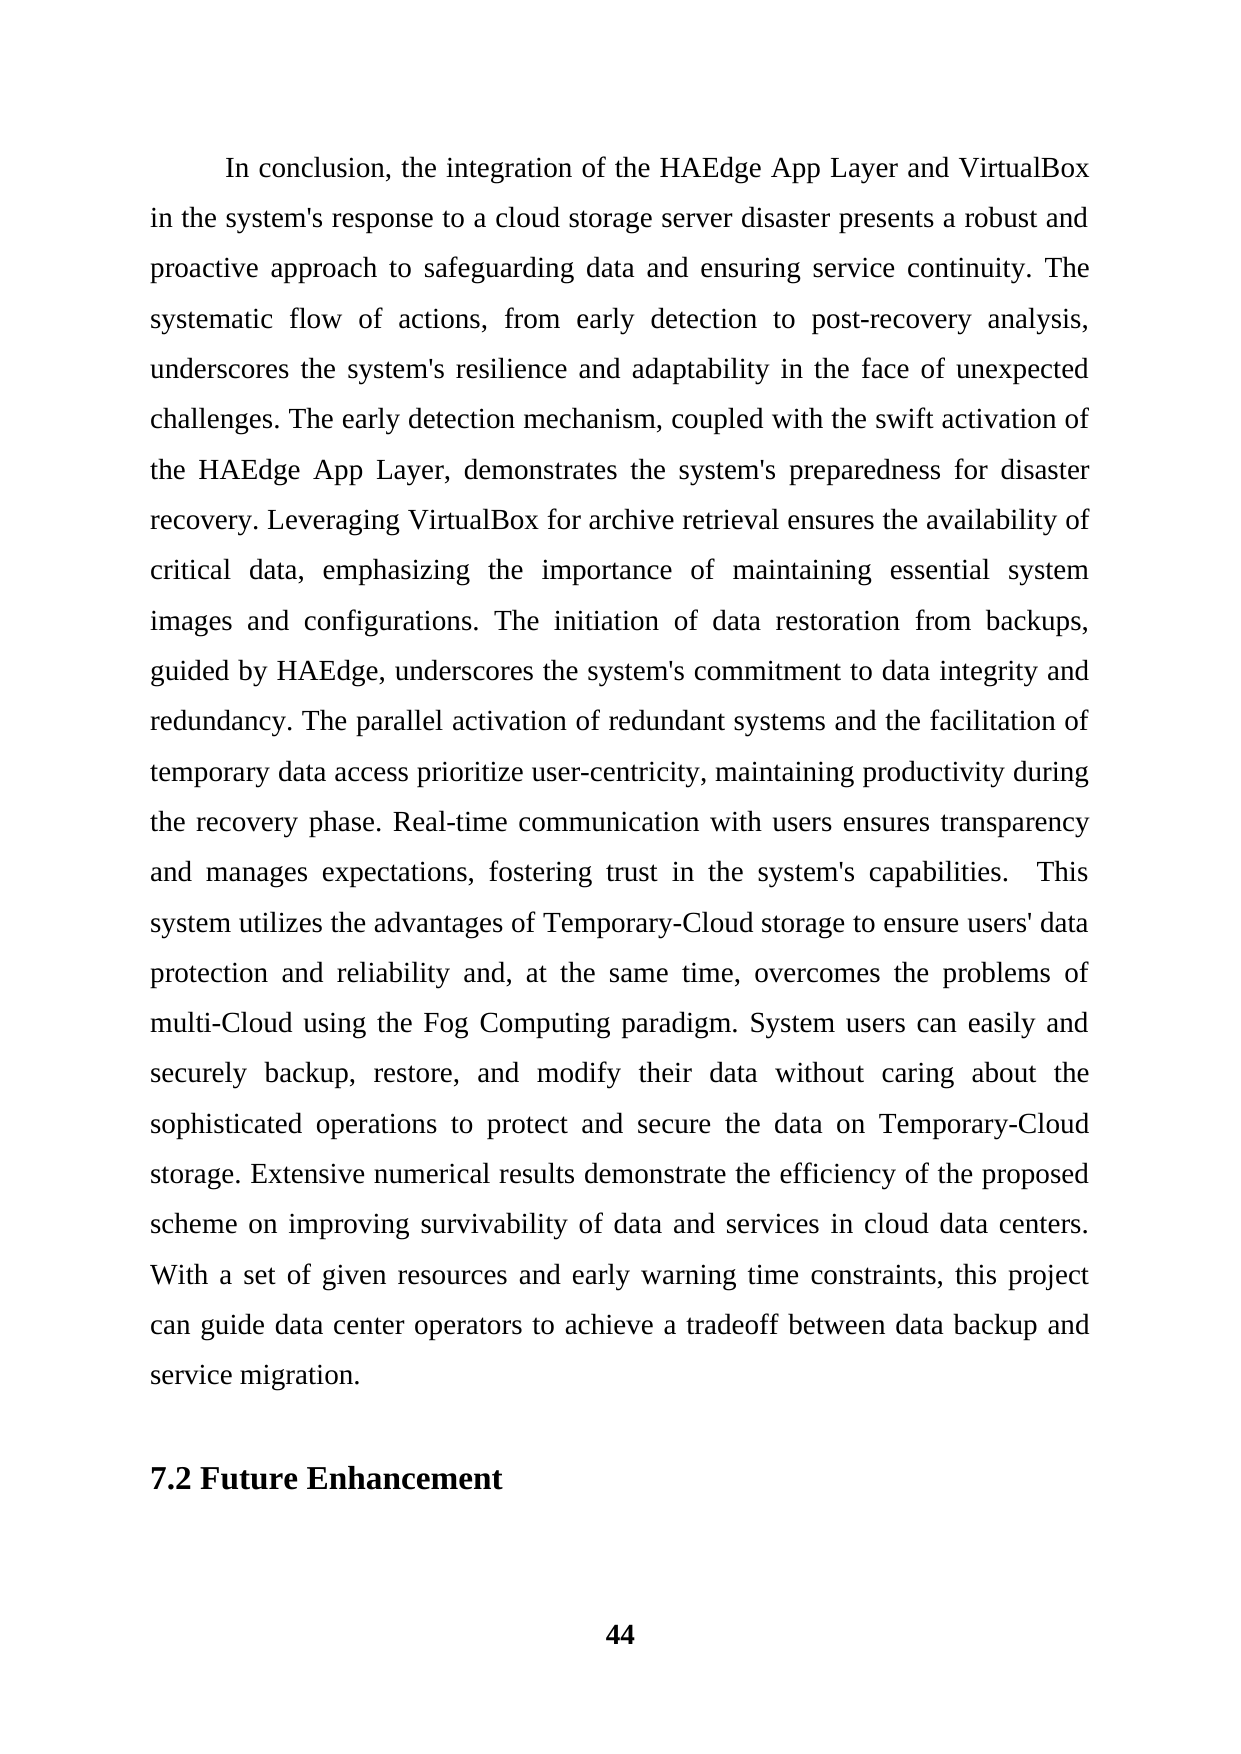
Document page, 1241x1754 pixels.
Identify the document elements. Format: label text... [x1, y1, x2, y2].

text 7.2 Future Enhancement [150, 1458, 1090, 1496]
text In conclusion, the integration of the HAEdge App Layer and VirtualBox in the system's response to a cloud storage server disaster presents a robust and proactive approach to safeguarding data and ensuring service continuity. The systematic flow of actions, from early detection to post-recovery analysis, underscores the system's resilience and adaptability in the face of unexpected challenges. The early detection mechanism, coupled with the swift activation of the HAEdge App Layer, demonstrates the system's preparedness for disaster recovery. Leveraging VirtualBox for archive retrieval ensures the availability of critical data, emphasizing the importance of maintaining essential system images and configurations. The initiation of data restoration from backups, guided by HAEdge, underscores the system's commitment to data integrity and redundancy. The parallel activation of redundant systems and the facilitation of temporary data access prioritize user-centricity, maintaining productivity during the recovery phase. Real-time communication with users ensures transparency and manages expectations, fostering trust in the system's capabilities. This system utilizes the advantages of Temporary-Cloud storage to ensure users' data protection and reliability and, at the same time, overcomes the problems of multi-Cloud using the Fog Computing paradigm. System users can easily and securely backup, restore, and modify their data without caring about the sophisticated operations to protect and secure the data on Temporary-Cloud storage. Extensive numerical results demonstrate the efficiency of the proposed scheme on improving survivability of data and services in cloud data centers. With a set of given resources and early warning time constraints, this project can guide data center operators to achieve a tradeoff between data backup and service migration. [150, 150, 1090, 1391]
